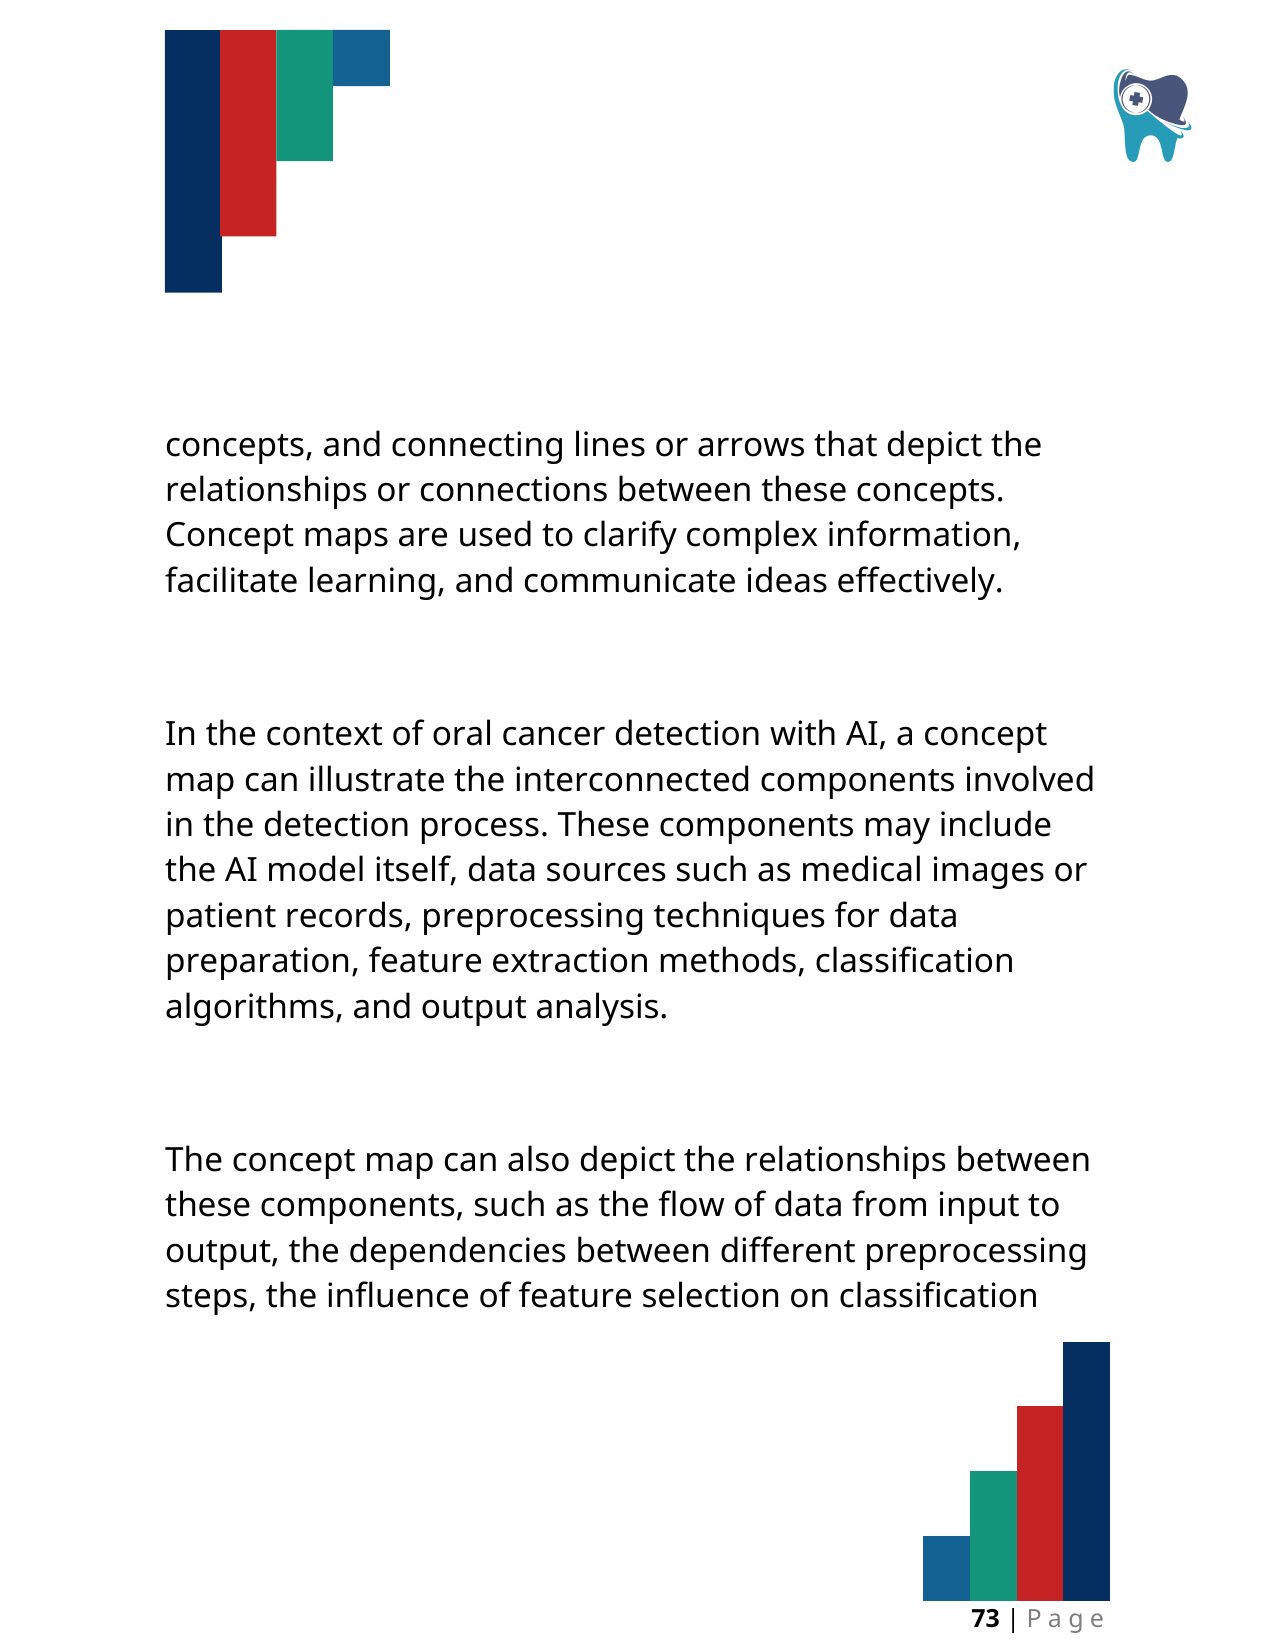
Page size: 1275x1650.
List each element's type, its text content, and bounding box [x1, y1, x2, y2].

text In the context of oral cancer detection with AI, a concept map can illustrate the interconnected components involved in the detection process. These components may include the AI model itself, data sources such as medical images or patient records, preprocessing techniques for data preparation, feature extraction methods, classification algorithms, and output analysis. [165, 710, 1110, 1028]
picture [1066, 30, 1239, 202]
